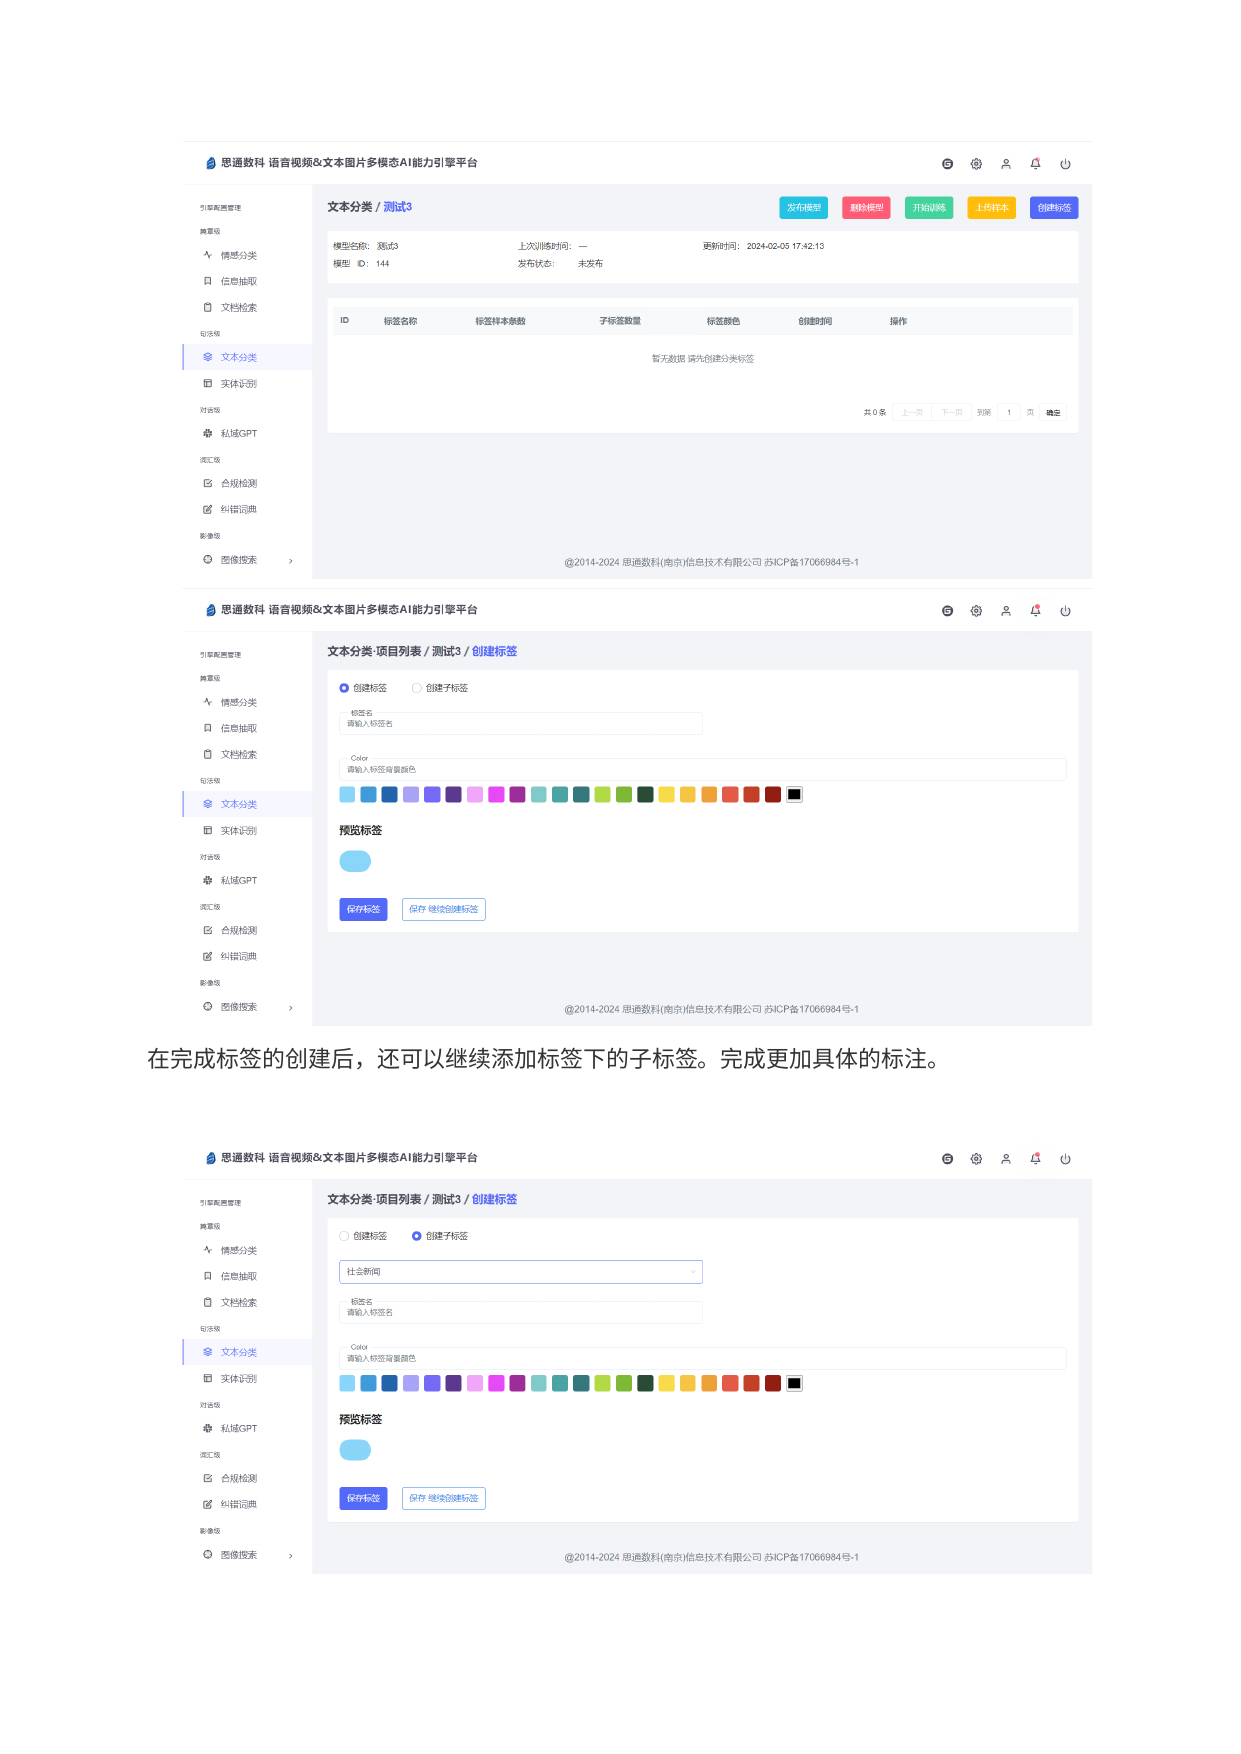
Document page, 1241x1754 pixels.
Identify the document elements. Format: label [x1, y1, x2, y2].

picture [182, 141, 1093, 579]
picture [182, 588, 1093, 1026]
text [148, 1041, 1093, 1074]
picture [182, 1137, 1093, 1574]
